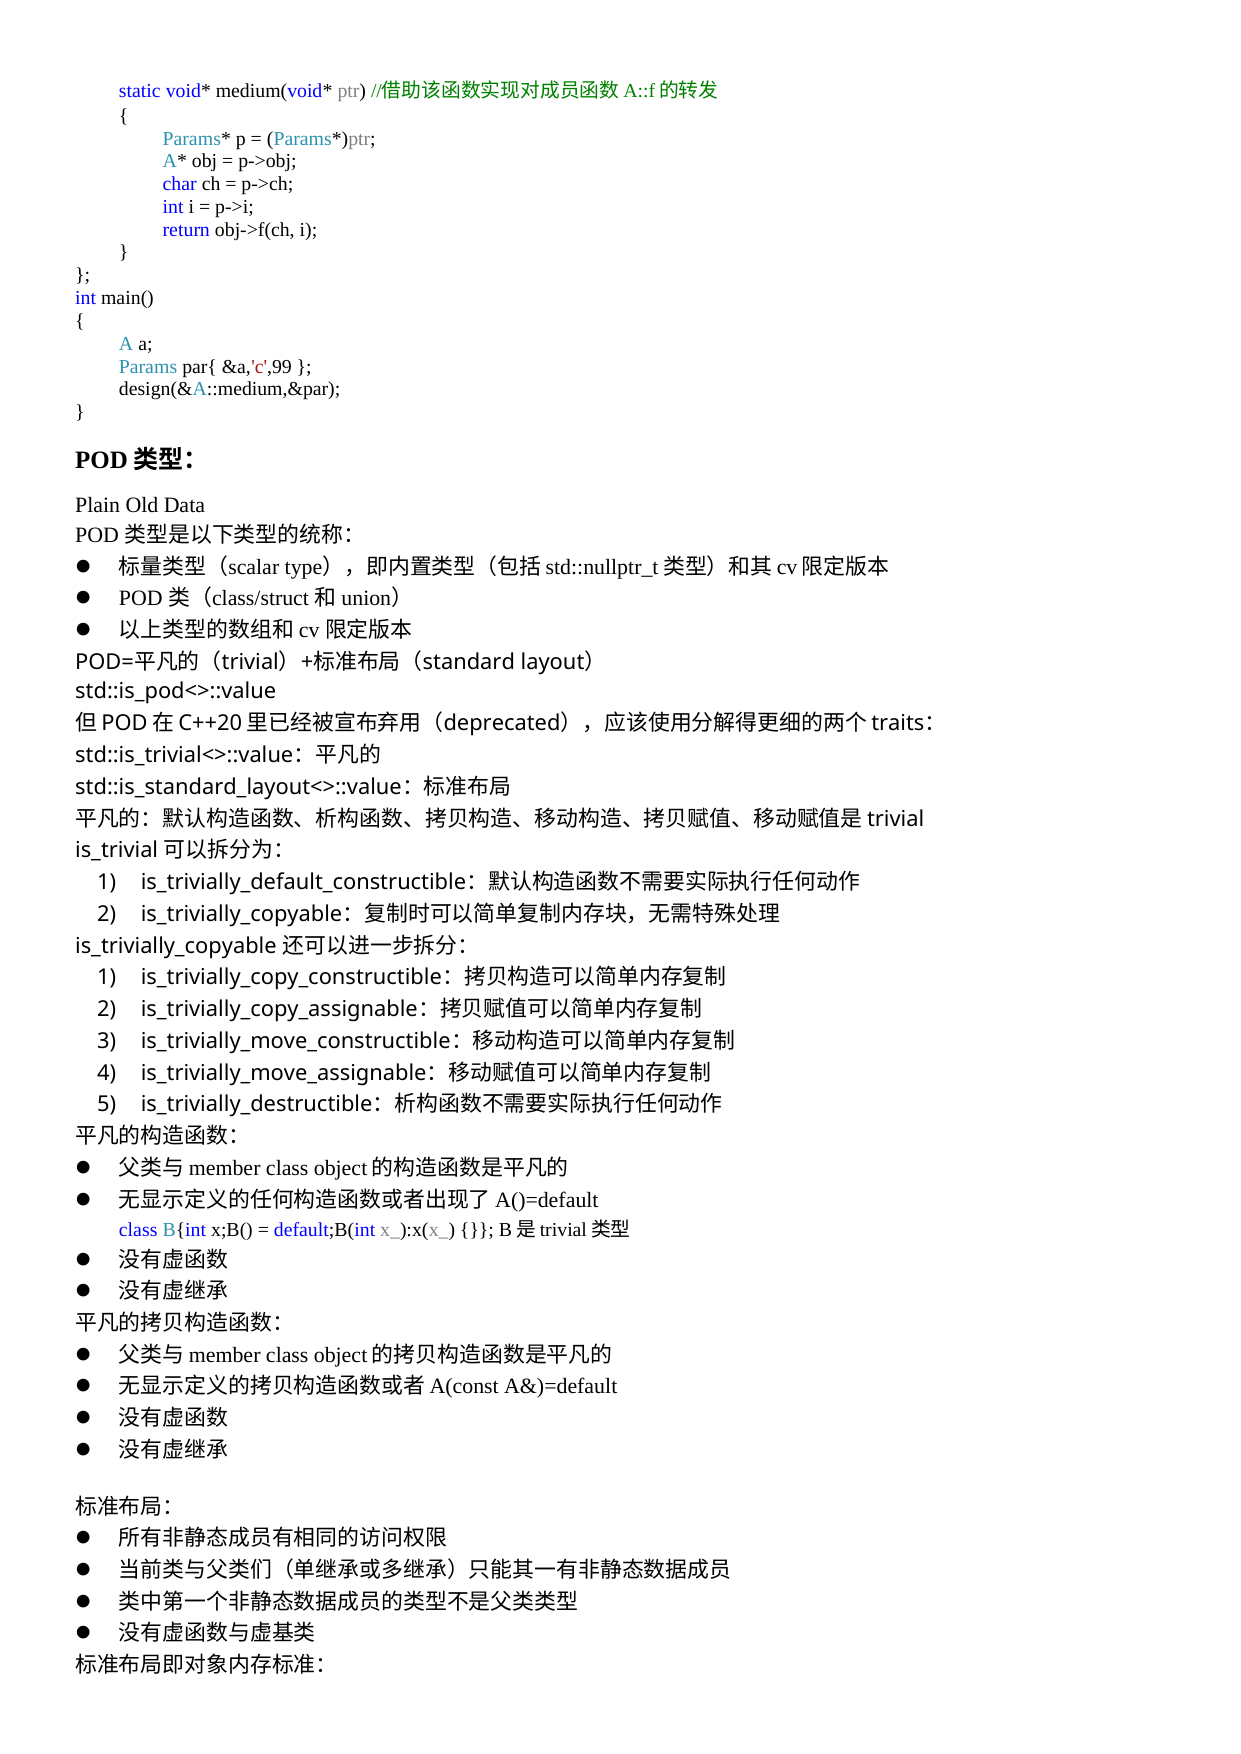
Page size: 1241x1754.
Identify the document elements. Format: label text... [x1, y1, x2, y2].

list 没有虚函数与虚基类 [75, 1615, 1165, 1647]
list class B{int x;B() = default;B(int x_):x(x_) {}}; B是trivial类型 [119, 1213, 1165, 1242]
text POD=平凡的（trivial）+标准布局（standard layout） [75, 644, 1165, 675]
text POD 类型是以下类型的统称： [75, 517, 1165, 549]
text return obj->f(ch, i); [75, 218, 1165, 241]
list is_trivially_copyable：复制时可以简单复制内存块，无需特殊处理 [97, 896, 1165, 928]
text std::is_trivial<>::value：平凡的 [75, 737, 1165, 769]
text 标准布局即对象内存标准： [75, 1647, 1165, 1679]
list 没有虚函数 [75, 1242, 1165, 1273]
list 父类与member class object的拷贝构造函数是平凡的 [75, 1337, 1165, 1368]
text char ch = p->ch; [75, 172, 1165, 195]
list 类中第一个非静态数据成员的类型不是父类类型 [75, 1584, 1165, 1615]
text }; [75, 263, 1165, 286]
text int i = p->i; [75, 195, 1165, 218]
text 平凡的拷贝构造函数： [75, 1305, 1165, 1337]
list 没有虚函数 [75, 1400, 1165, 1432]
list is_trivially_copy_constructible：拷贝构造可以简单内存复制 [97, 959, 1165, 991]
list is_trivially_move_assignable：移动赋值可以简单内存复制 [97, 1055, 1165, 1086]
list 所有非静态成员有相同的访问权限 [75, 1520, 1165, 1552]
list POD 类（class/struct 和 union） [75, 580, 1165, 612]
text A* obj = p->obj; [75, 149, 1165, 172]
list is_trivially_destructible：析构函数不需要实际执行任何动作 [97, 1086, 1165, 1118]
text int main() [75, 286, 1165, 309]
text std::is_pod<>::value [75, 675, 1165, 705]
text static void* medium(void* ptr) //借助该函数实现对成员函数A::f的转发 [75, 75, 1165, 104]
text 但POD在C++20里已经被宣布弃用（deprecated），应该使用分解得更细的两个traits： [75, 705, 1165, 737]
text } [75, 241, 1165, 263]
list is_trivially_default_constructible：默认构造函数不需要实际执行任何动作 [97, 864, 1165, 896]
text { [75, 309, 1165, 332]
text A a; [75, 332, 1165, 354]
text 标准布局： [75, 1489, 1165, 1520]
subtitle POD类型： [75, 439, 1165, 476]
list is_trivially_move_constructible：移动构造可以简单内存复制 [97, 1023, 1165, 1055]
text Params* p = (Params*)ptr; [75, 126, 1165, 149]
text } [75, 400, 1165, 423]
text 平凡的：默认构造函数、析构函数、拷贝构造、移动构造、拷贝赋值、移动赋值是trivial [75, 801, 1165, 832]
list 以上类型的数组和 cv 限定版本 [75, 612, 1165, 644]
text 平凡的构造函数： [75, 1118, 1165, 1150]
list is_trivially_copy_assignable：拷贝赋值可以简单内存复制 [97, 991, 1165, 1023]
list 没有虚继承 [75, 1273, 1165, 1305]
text is_trivially_copyable 还可以进一步拆分： [75, 928, 1165, 959]
list 父类与member class object的构造函数是平凡的 [75, 1150, 1165, 1182]
list 无显示定义的任何构造函数或者出现了A()=default [75, 1182, 1165, 1213]
text Plain Old Data [75, 492, 1165, 517]
list 标量类型（scalar type），即内置类型（包括std::nullptr_t类型）和其cv限定版本 [75, 549, 1165, 580]
text design(&A::medium,&par); [75, 377, 1165, 400]
list 当前类与父类们（单继承或多继承）只能其一有非静态数据成员 [75, 1552, 1165, 1584]
text is_trivial 可以拆分为： [75, 832, 1165, 864]
list 无显示定义的拷贝构造函数或者A(const A&)=default [75, 1368, 1165, 1400]
text { [75, 104, 1165, 126]
list 没有虚继承 [75, 1432, 1165, 1463]
text Params par{ &a,'c',99 }; [75, 354, 1165, 377]
text std::is_standard_layout<>::value：标准布局 [75, 769, 1165, 801]
